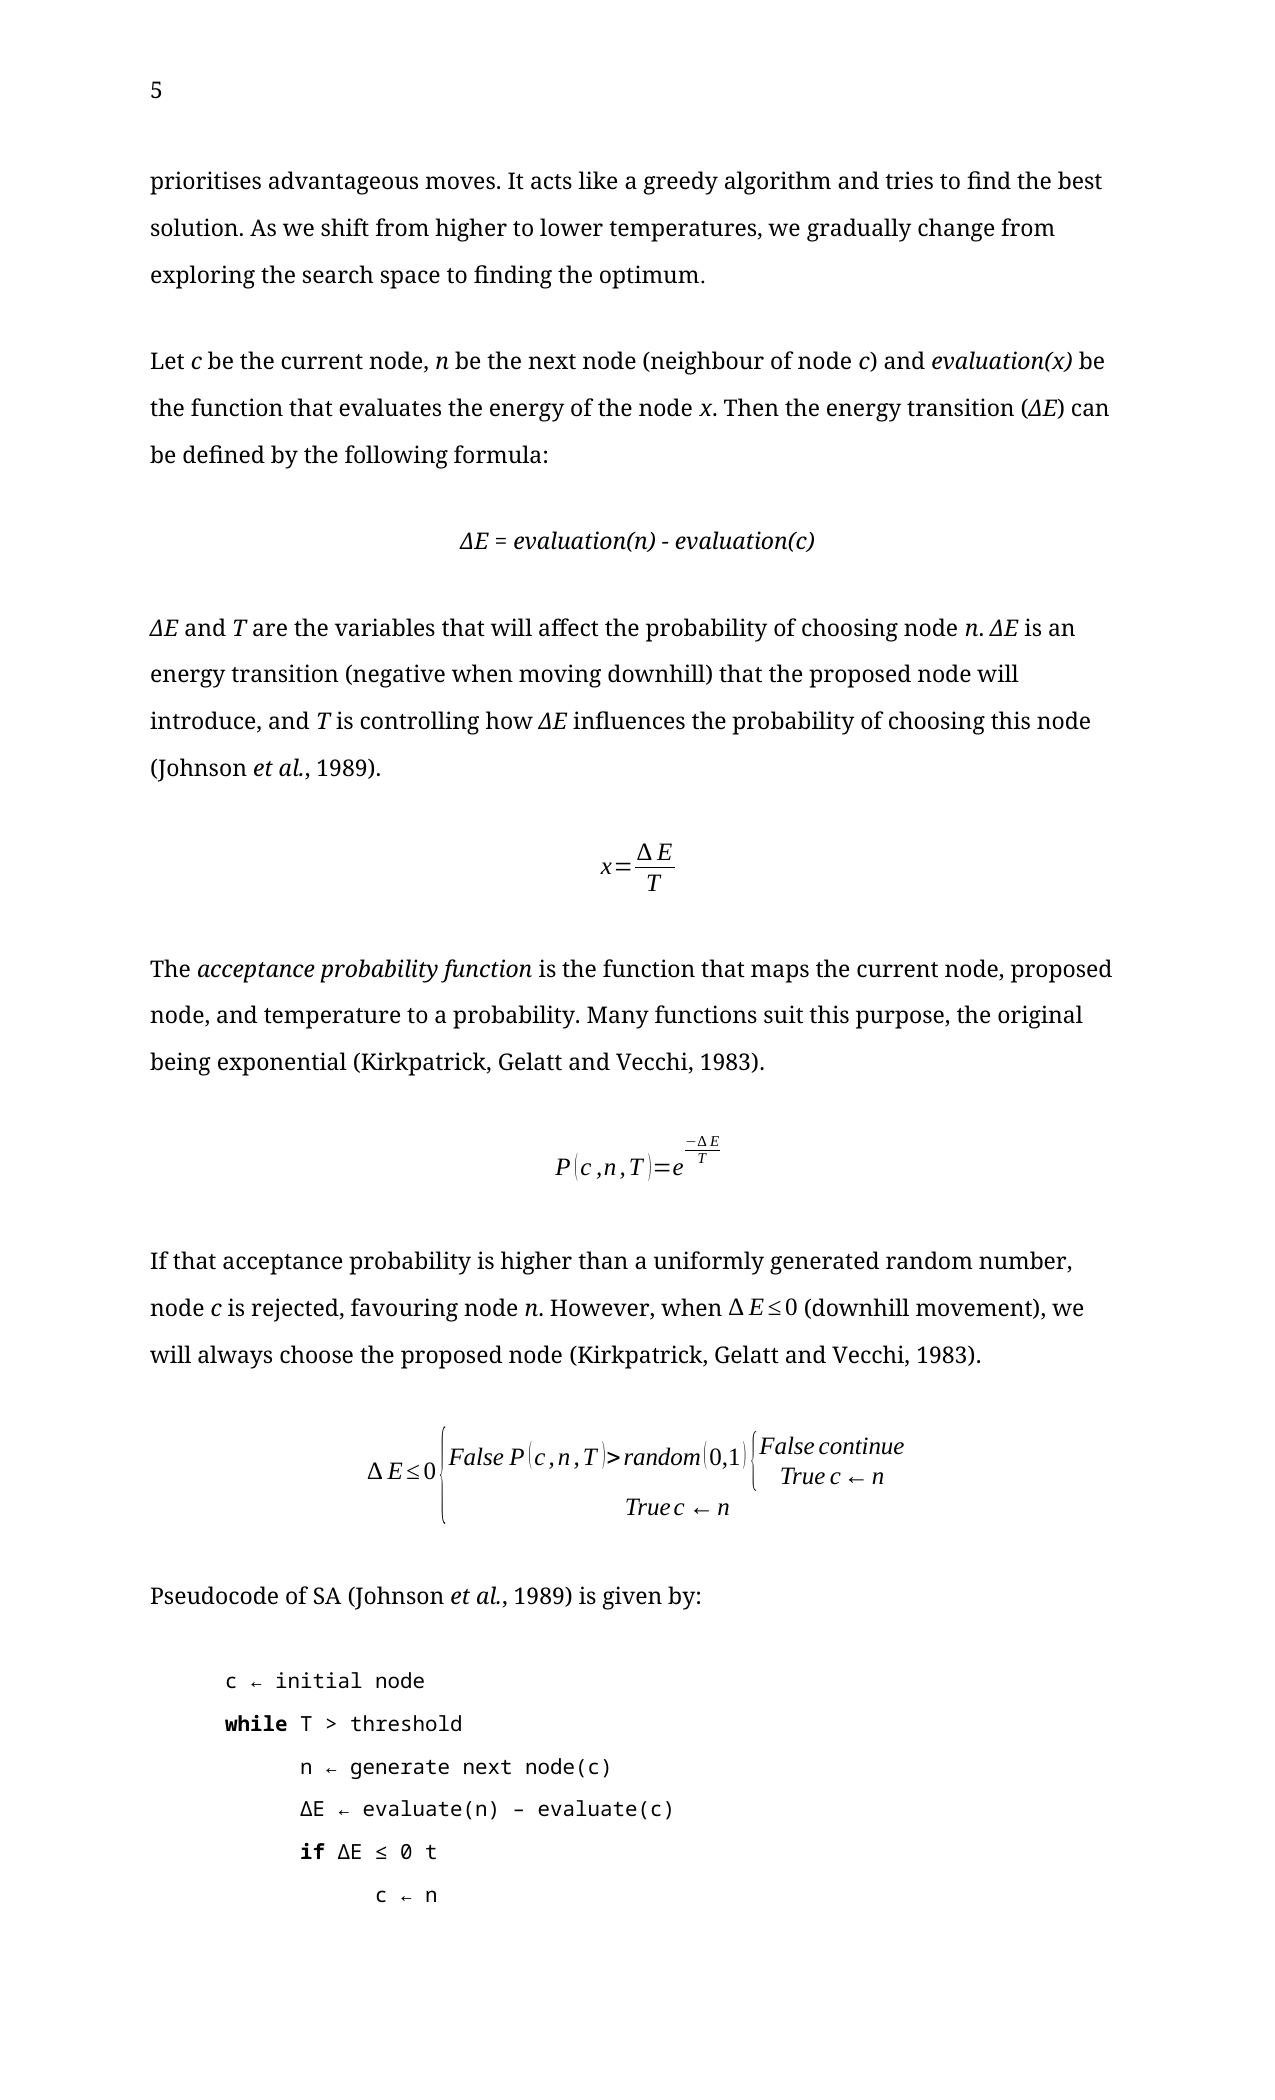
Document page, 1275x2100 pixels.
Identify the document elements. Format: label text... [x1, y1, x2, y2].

text c ← initial node [225, 1667, 1125, 1695]
text while T > threshold [225, 1709, 1125, 1738]
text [150, 165, 1125, 290]
text Pseudocode of SA (Johnson et al., 1989) is given by: [150, 1580, 1125, 1612]
text ΔE and T are the variables that will affect the probability of choosing node n. ΔE is an energy transition (negative when moving downhill) that the proposed node will introduce, and T is controlling how ΔE influences the probability of choosing this node (Johnson et al., 1989). [150, 612, 1125, 783]
text Let c be the current node, n be the next node (neighbour of node c) and evaluation(x) be the function that evaluates the energy of the node x. Then the energy transition (ΔE) can be defined by the following formula: [150, 345, 1125, 470]
text ΔE = evaluation(n) - evaluation(c) [150, 525, 1125, 556]
text if ΔE ≤ 0 t [225, 1837, 1125, 1866]
text c ← n [300, 1880, 1125, 1908]
text ΔE ← evaluate(n) – evaluate(c) [225, 1794, 1125, 1823]
text n ← generate next node(c) [225, 1752, 1125, 1780]
text The acceptance probability function is the function that maps the current node, proposed node, and temperature to a probability. Many functions suit this purpose, the original being exponential (Kirkpatrick, Gelatt and Vecchi, 1983). [150, 953, 1125, 1078]
text If that acceptance probability is higher than a uniformly generated random number, node c is rejected, favouring node n. However, when (downhill movement), we will always choose the proposed node (Kirkpatrick, Gelatt and Vecchi, 1983). [150, 1245, 1125, 1370]
